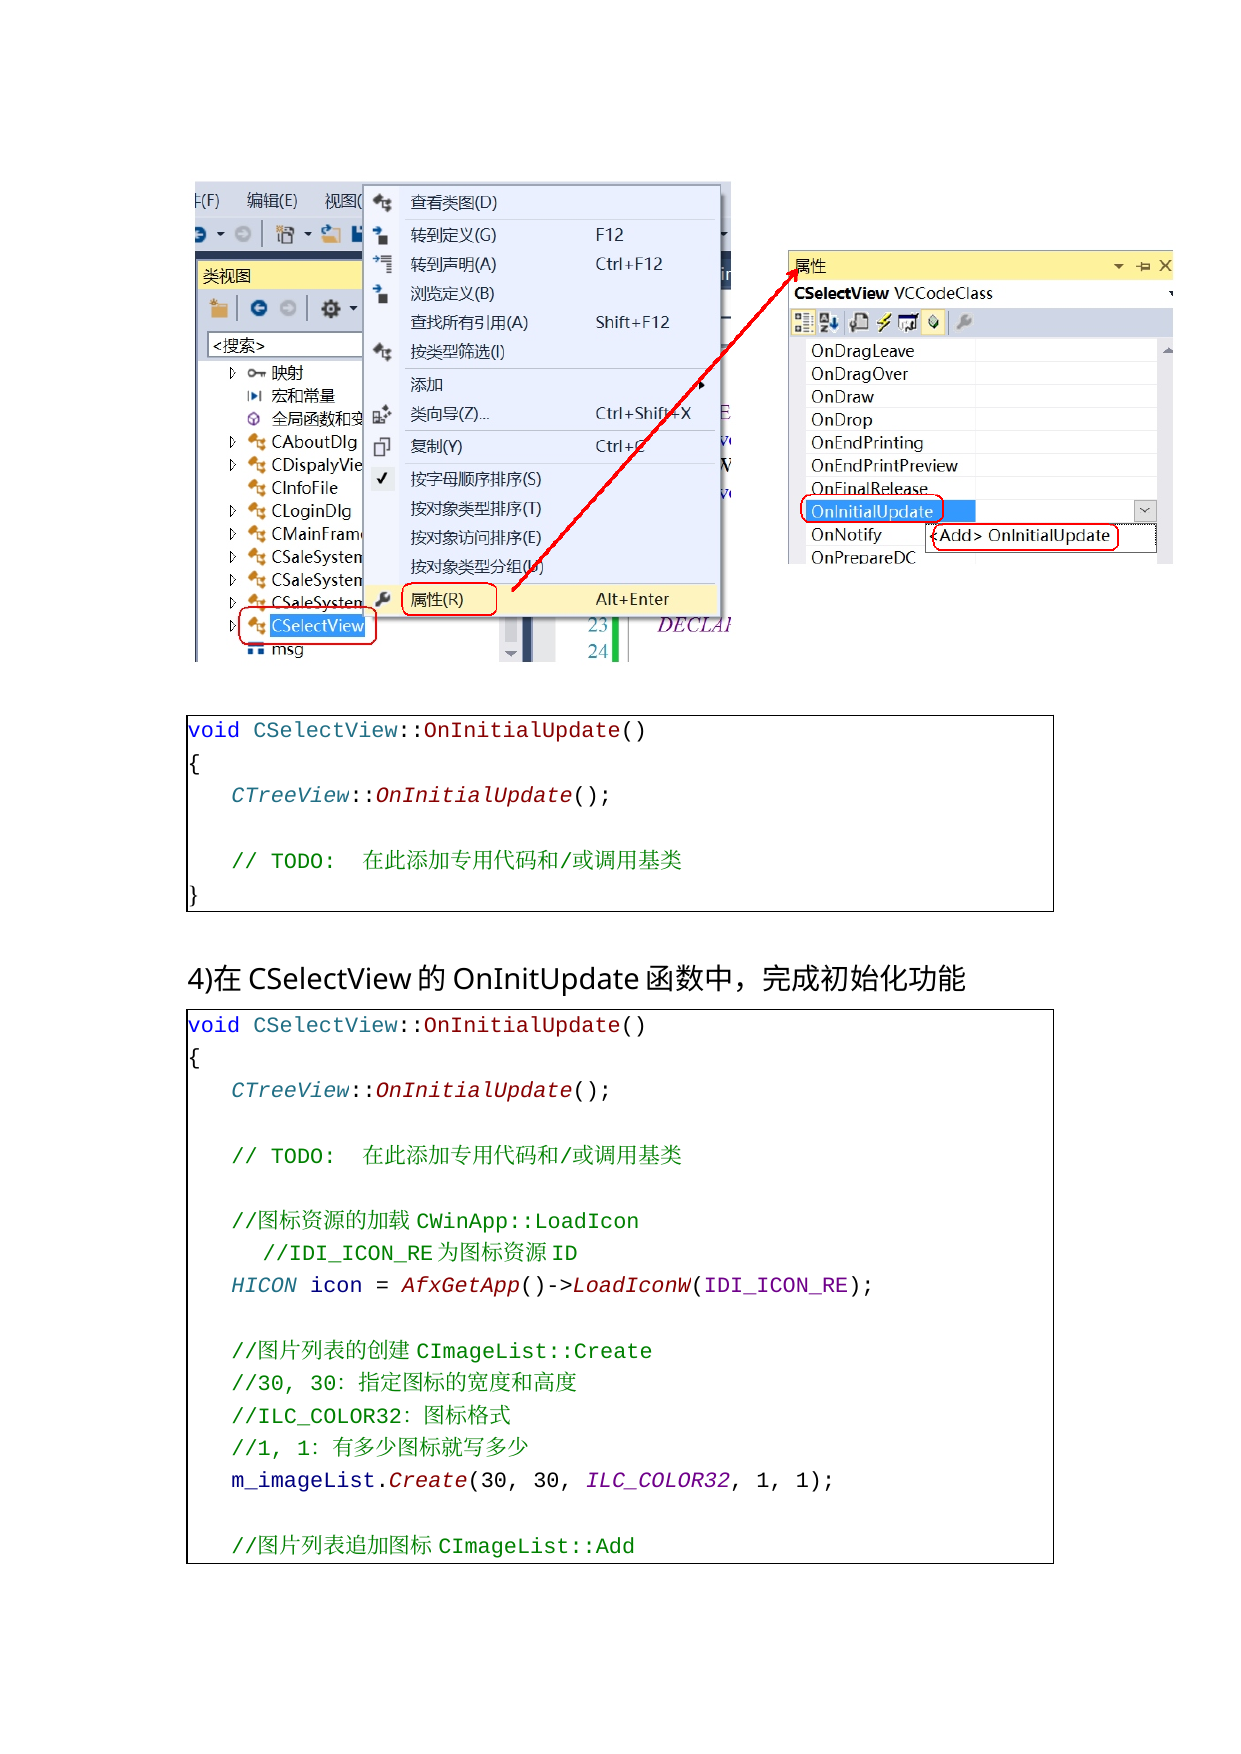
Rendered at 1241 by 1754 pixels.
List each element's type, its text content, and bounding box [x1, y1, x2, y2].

picture [187, 174, 1192, 670]
text { [188, 748, 1053, 781]
text //图片列表追加图标 CImageList::Add [188, 1529, 1053, 1563]
text HICON icon = AfxGetApp()->LoadIconW(IDI_ICON_RE); [188, 1270, 1053, 1303]
text //IDI_ICON_RE为图标资源ID [188, 1238, 1053, 1270]
list 在CSelectView的OnInitUpdate函数中，完成初始化功能 [187, 944, 1053, 1009]
text CTreeView::OnInitialUpdate(); [188, 1075, 1053, 1108]
text CTreeView::OnInitialUpdate(); [188, 781, 1053, 813]
text //30, 30：指定图标的宽度和高度 [188, 1368, 1053, 1400]
text //ILC_COLOR32：图标格式 [188, 1400, 1053, 1433]
text //1, 1：有多少图标就写多少 [188, 1433, 1053, 1465]
text } [188, 877, 1053, 911]
text // TODO: 在此添加专用代码和/或调用基类 [188, 1140, 1053, 1173]
text void CSelectView::OnInitialUpdate() [188, 1010, 1053, 1043]
text { [188, 1043, 1053, 1075]
text //图标资源的加载 CWinApp::LoadIcon [188, 1205, 1053, 1238]
text m_imageList.Create(30, 30, ILC_COLOR32, 1, 1); [188, 1465, 1053, 1498]
text //图片列表的创建 CImageList::Create [188, 1335, 1053, 1368]
text // TODO: 在此添加专用代码和/或调用基类 [188, 846, 1053, 877]
text void CSelectView::OnInitialUpdate() [188, 716, 1053, 748]
